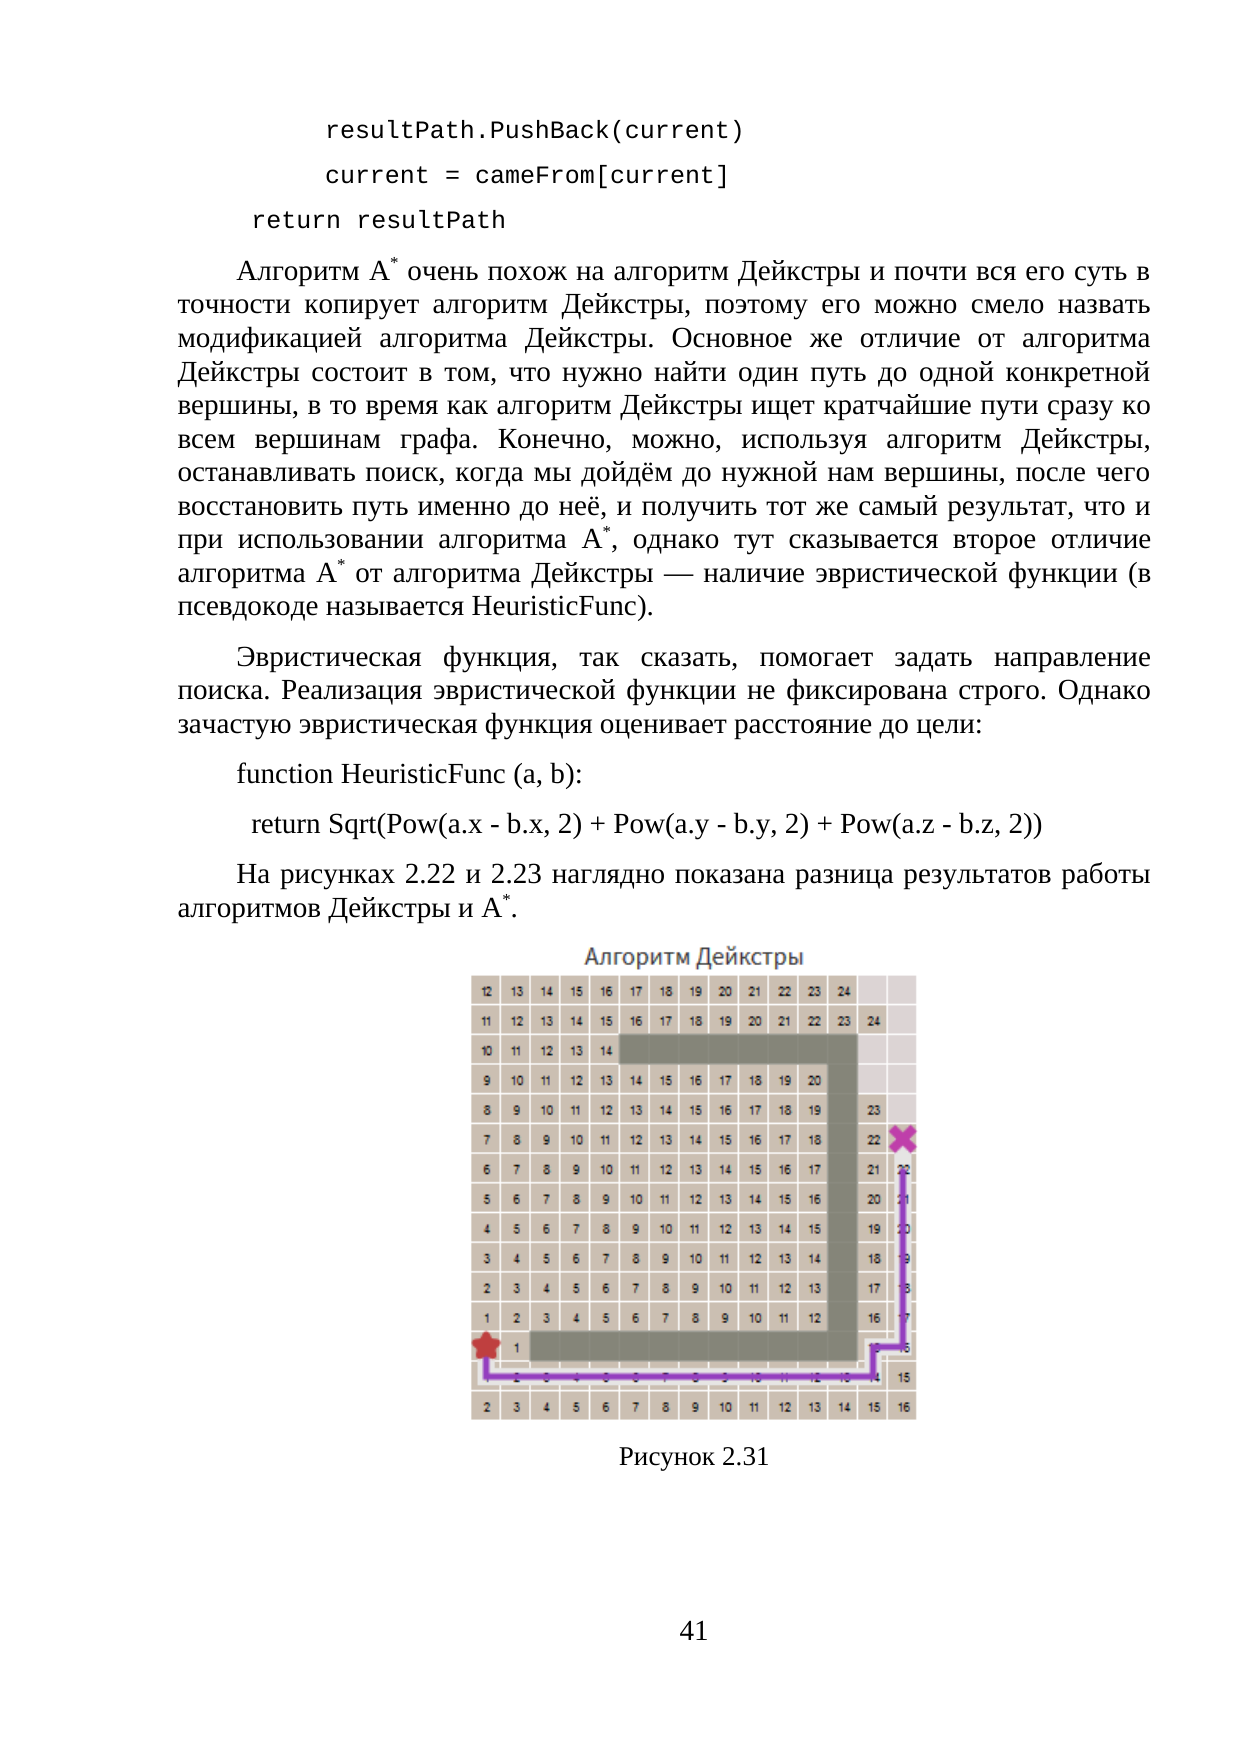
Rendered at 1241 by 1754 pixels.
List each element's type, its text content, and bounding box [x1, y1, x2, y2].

text current = cameFrom[current] [177, 163, 1152, 191]
picture [470, 940, 918, 1423]
text return resultPath [177, 208, 1152, 236]
text Эвристическая функция, так сказать, помогает задать направление поиска. Реализация эвристической функции не фиксирована строго. Однако зачастую эвристическая функция оценивает расстояние до цели: [177, 639, 1152, 739]
text function HeuristicFunc (a, b): [177, 756, 1152, 789]
text return Sqrt(Pow(a.x - b.x, 2) + Pow(a.y - b.y, 2) + Pow(a.z - b.z, 2)) [177, 806, 1152, 840]
text На рисунках 2.22 и 2.23 наглядно показана разница результатов работы алгоритмов Дейкстры и A*. [177, 856, 1152, 923]
text Алгоритм A* очень похож на алгоритм Дейкстры и почти вся его суть в точности копирует алгоритм Дейкстры, поэтому его можно смело назвать модификацией алгоритма Дейкстры. Основное же отличие от алгоритма Дейкстры состоит в том, что нужно найти один путь до одной конкретной вершины, в то время как алгоритм Дейкстры ищет кратчайшие пути сразу ко всем вершинам графа. Конечно, можно, используя алгоритм Дейкстры, останавливать поиск, когда мы дойдём до нужной нам вершины, после чего восстановить путь именно до неё, и получить тот же самый результат, что и при использовании алгоритма A*, однако тут сказывается второе отличие алгоритма A* от алгоритма Дейкстры ― наличие эвристической функции (в псевдокоде называется HeuristicFunc). [177, 253, 1152, 622]
text resultPath.PushBack(current) [177, 118, 1152, 146]
